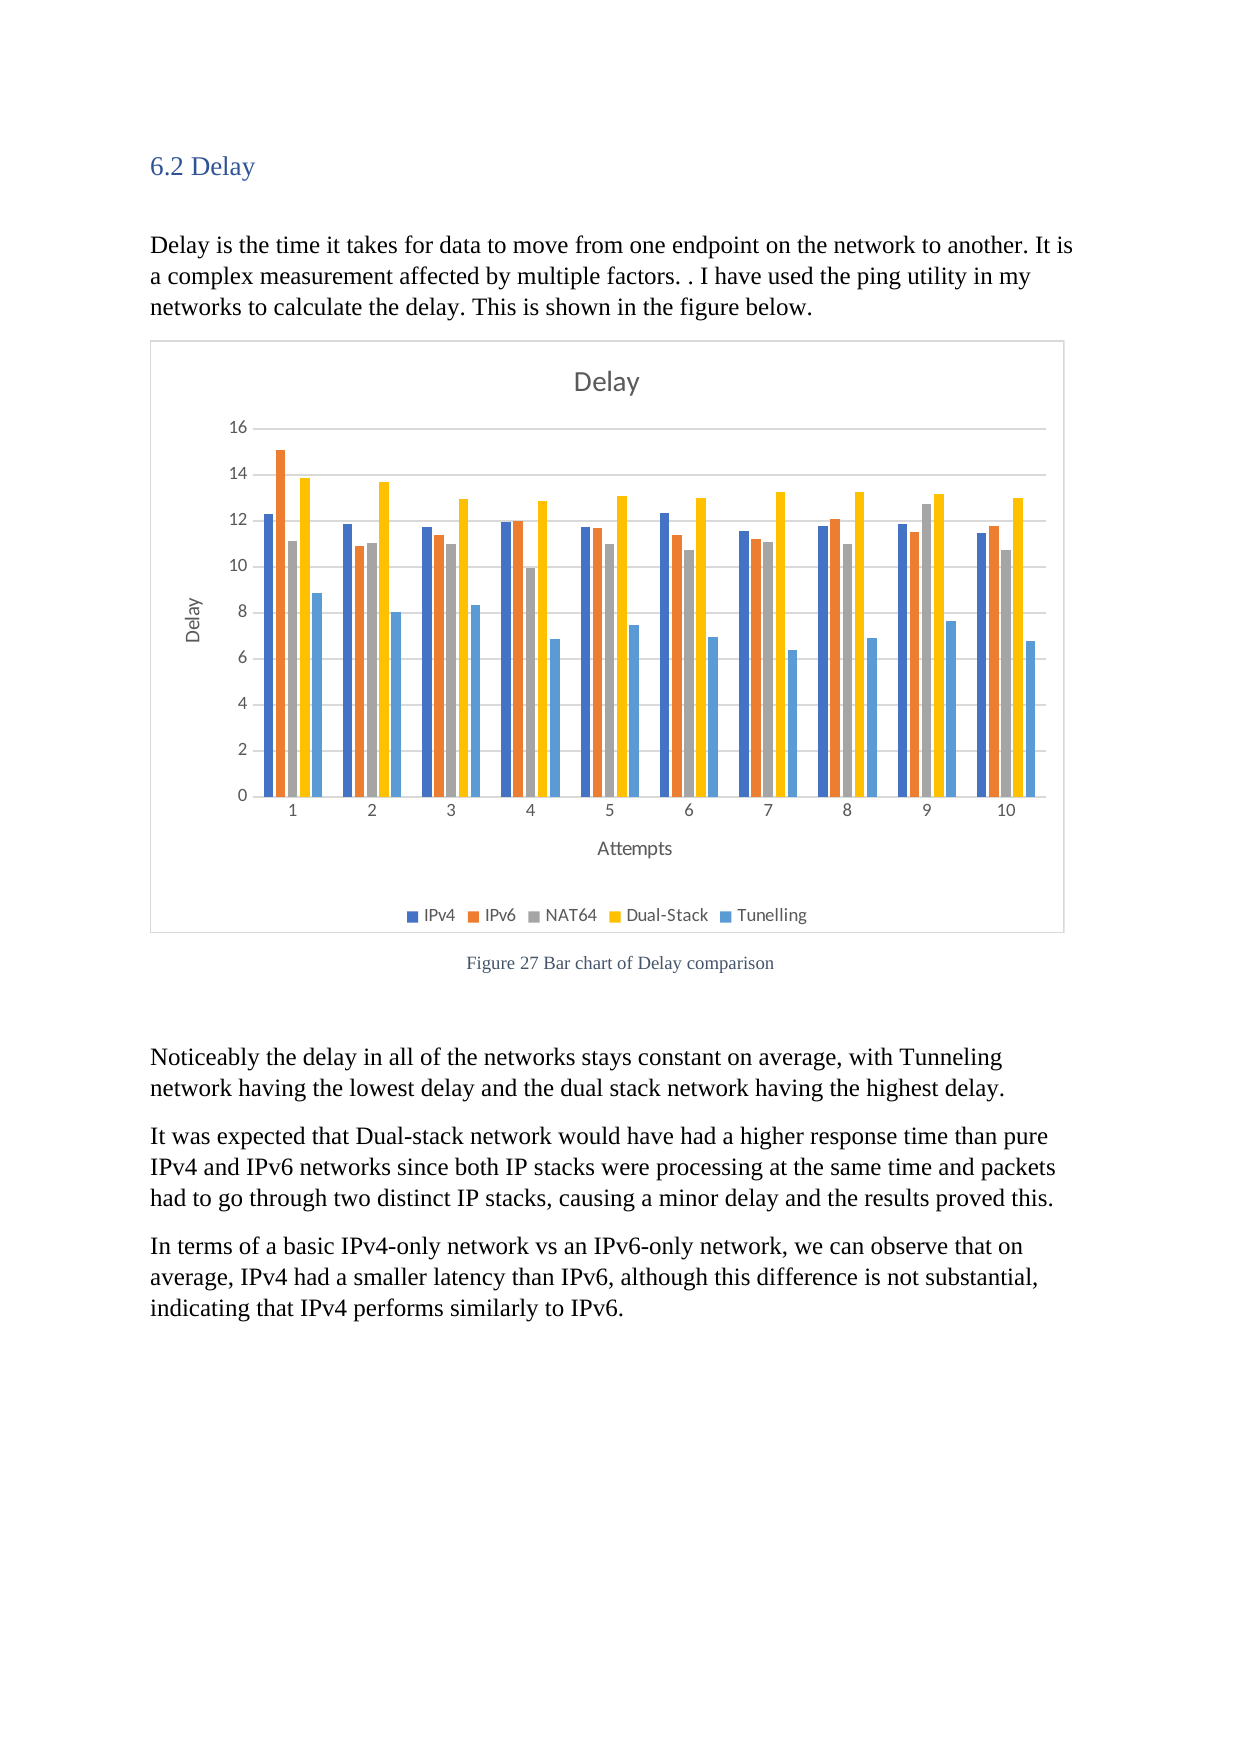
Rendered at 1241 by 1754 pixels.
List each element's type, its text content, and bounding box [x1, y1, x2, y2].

text Noticeably the delay in all of the networks stays constant on average, with Tunneling network having the lowest delay and the dual stack network having the highest delay. [150, 1042, 1090, 1102]
subtitle 6.2 Delay [150, 150, 1090, 181]
text In terms of a basic IPv4-only network vs an IPv6-only network, we can observe that on average, IPv4 had a smaller latency than IPv6, although this difference is not substantial, indicating that IPv4 performs similarly to IPv6. [150, 1231, 1090, 1322]
text Figure 27 Bar chart of Delay comparison [150, 952, 1090, 974]
text Delay is the time it takes for data to move from one endpoint on the network to another. It is a complex measurement affected by multiple factors. . I have used the ping utility in my networks to calculate the delay. This is shown in the figure below. [150, 230, 1090, 321]
text It was expected that Dual-stack network would have had a higher response time than pure IPv4 and IPv6 networks since both IP stacks were processing at the same time and packets had to go through two distinct IP stacks, causing a minor delay and the results proved this. [150, 1121, 1090, 1212]
